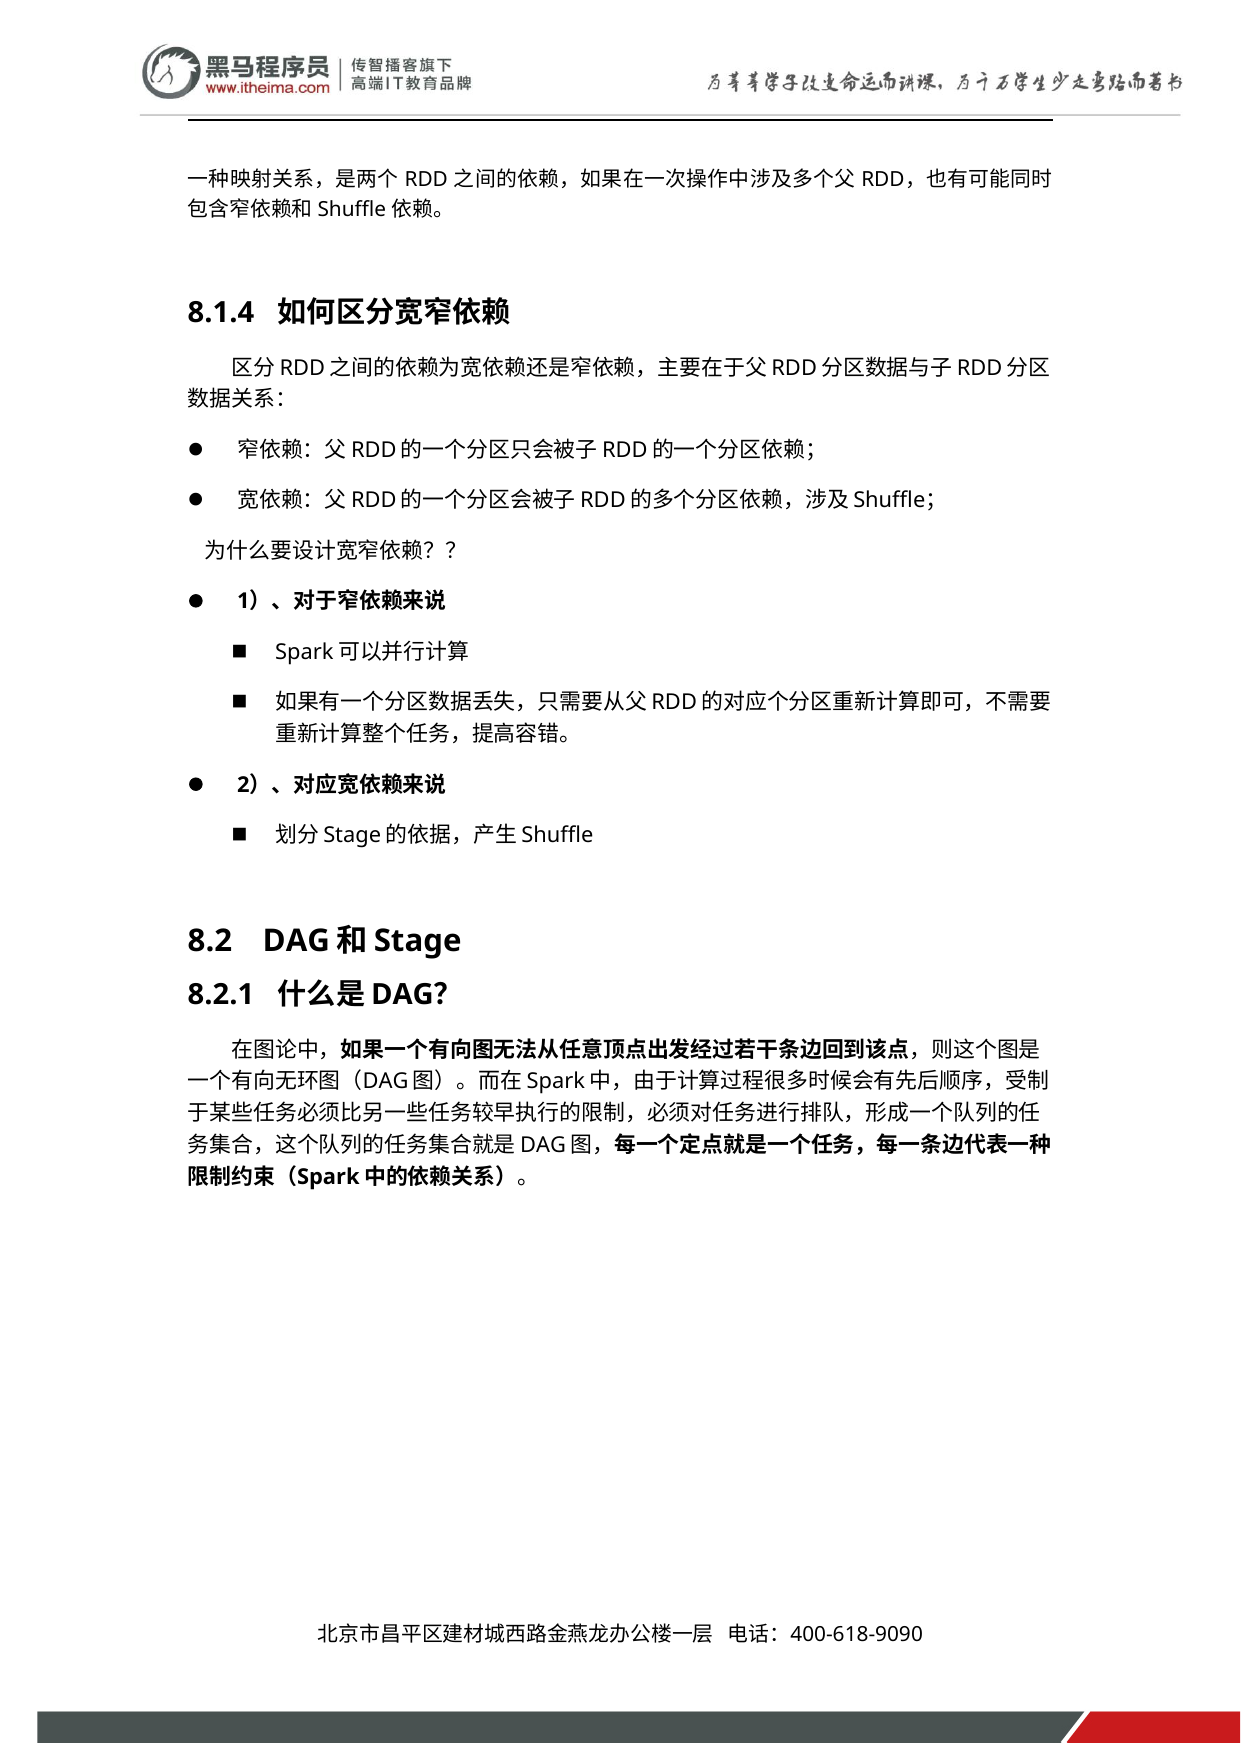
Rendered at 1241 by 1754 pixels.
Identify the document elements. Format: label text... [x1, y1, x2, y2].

list Spark可以并行计算 [231, 634, 1053, 666]
list 窄依赖：父RDD的一个分区只会被子RDD的一个分区依赖； [187, 432, 1053, 464]
text 区分RDD之间的依赖为宽依赖还是窄依赖，主要在于父RDD分区数据与子RDD分区数据关系： [187, 350, 1053, 413]
subtitle 什么是DAG？ [187, 971, 1053, 1013]
list 2）、对应宽依赖来说 [187, 767, 1053, 798]
subtitle 如何区分宽窄依赖 [187, 288, 1053, 331]
picture [37, 0, 1241, 123]
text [187, 162, 1053, 223]
subtitle DAG和Stage [187, 915, 1053, 960]
list 划分Stage的依据，产生Shuffle [231, 817, 1053, 849]
list 宽依赖：父RDD的一个分区会被子RDD的多个分区依赖，涉及Shuffle； [187, 482, 1053, 514]
text 为什么要设计宽窄依赖？？ [187, 533, 1053, 564]
list 1）、对于窄依赖来说 [187, 583, 1053, 615]
text 在图论中，如果一个有向图无法从任意顶点出发经过若干条边回到该点，则这个图是一个有向无环图（DAG图）。而在Spark中，由于计算过程很多时候会有先后顺序，受制于某些任务必须比另一些任务较早执行的限制，必须对任务进行排队，形成一个队列的任务集合，这个队列的任务集合就是DAG图，每一个定点就是一个任务，每一条边代表一种限制约束（Spark中的依赖关系）。 [187, 1032, 1053, 1190]
picture [37, 1652, 1241, 1743]
list 如果有一个分区数据丢失，只需要从父RDD的对应个分区重新计算即可，不需要重新计算整个任务，提高容错。 [231, 684, 1053, 748]
